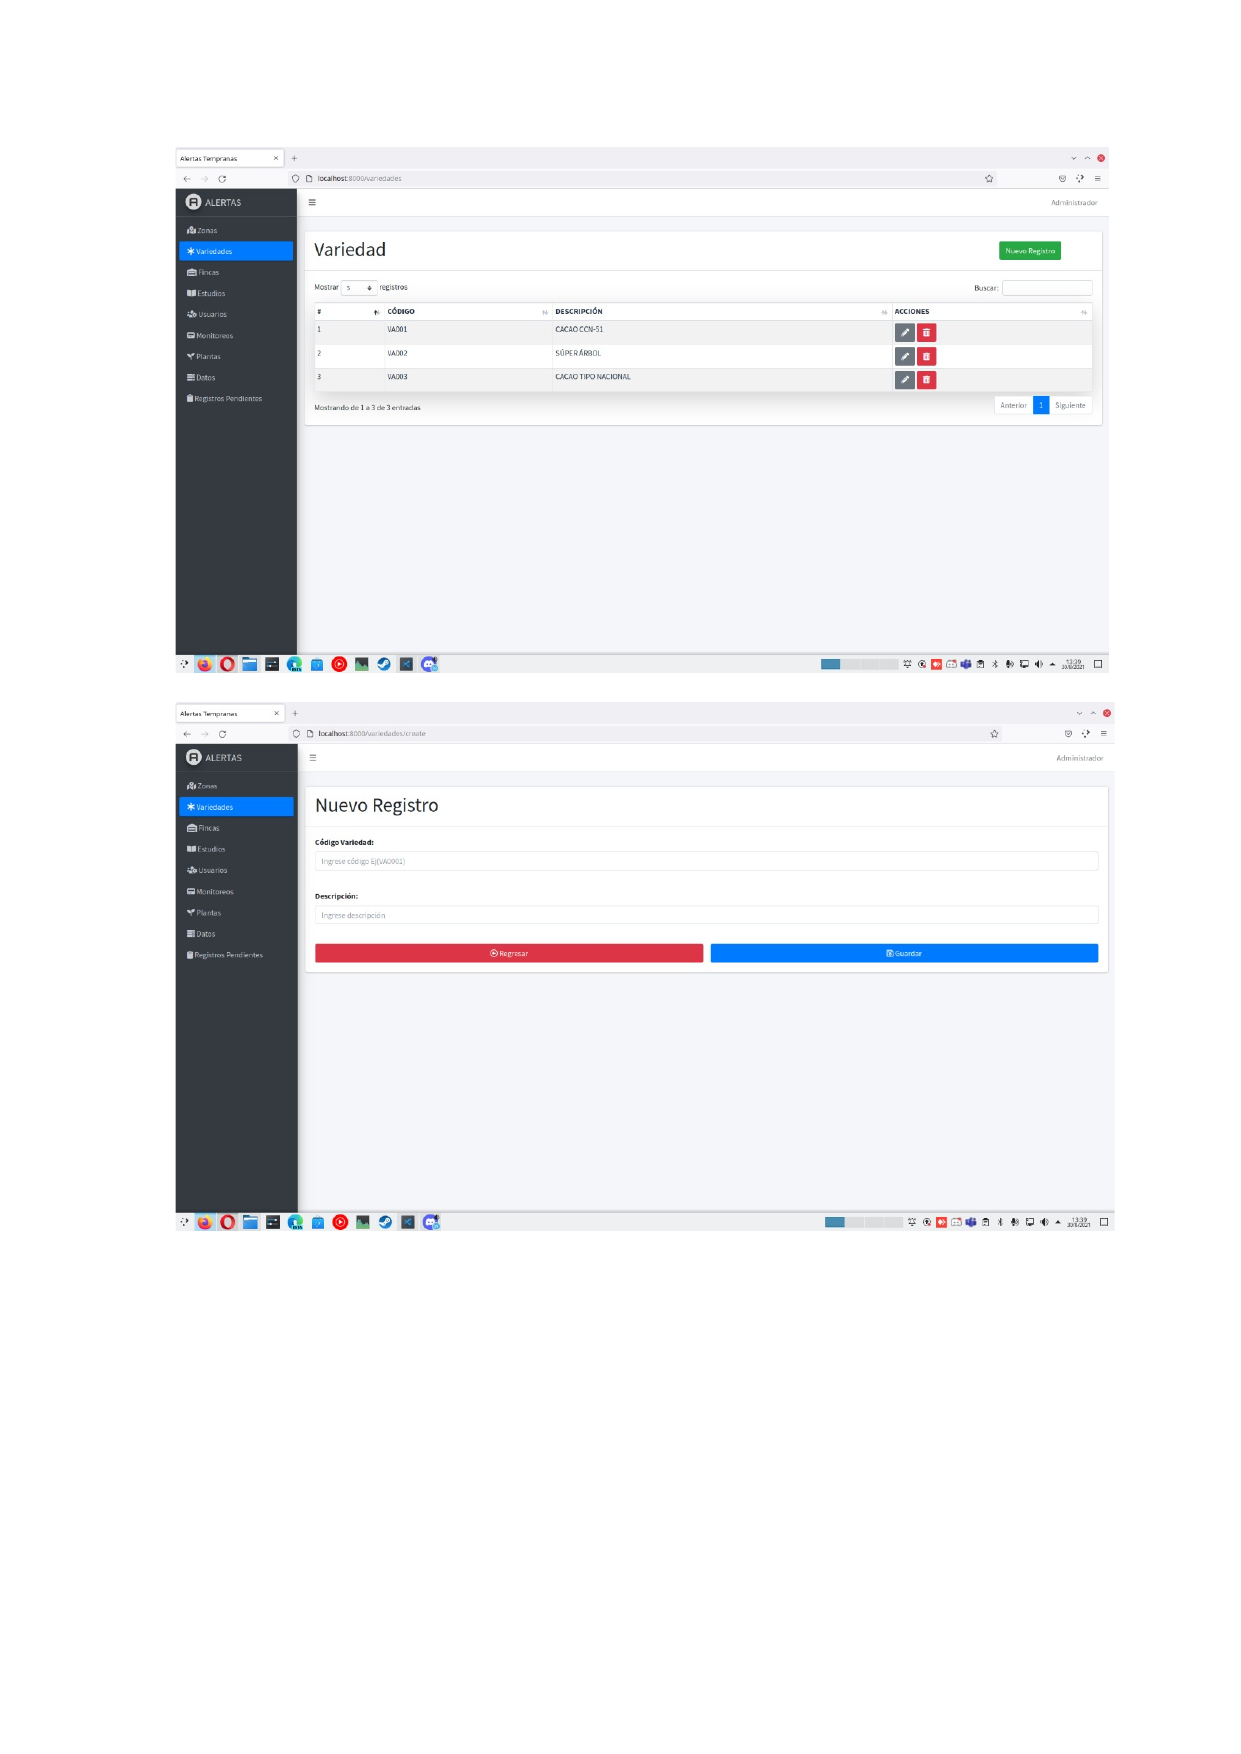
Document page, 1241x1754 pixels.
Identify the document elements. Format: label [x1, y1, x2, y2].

picture [175, 147, 1109, 673]
picture [175, 702, 1115, 1231]
